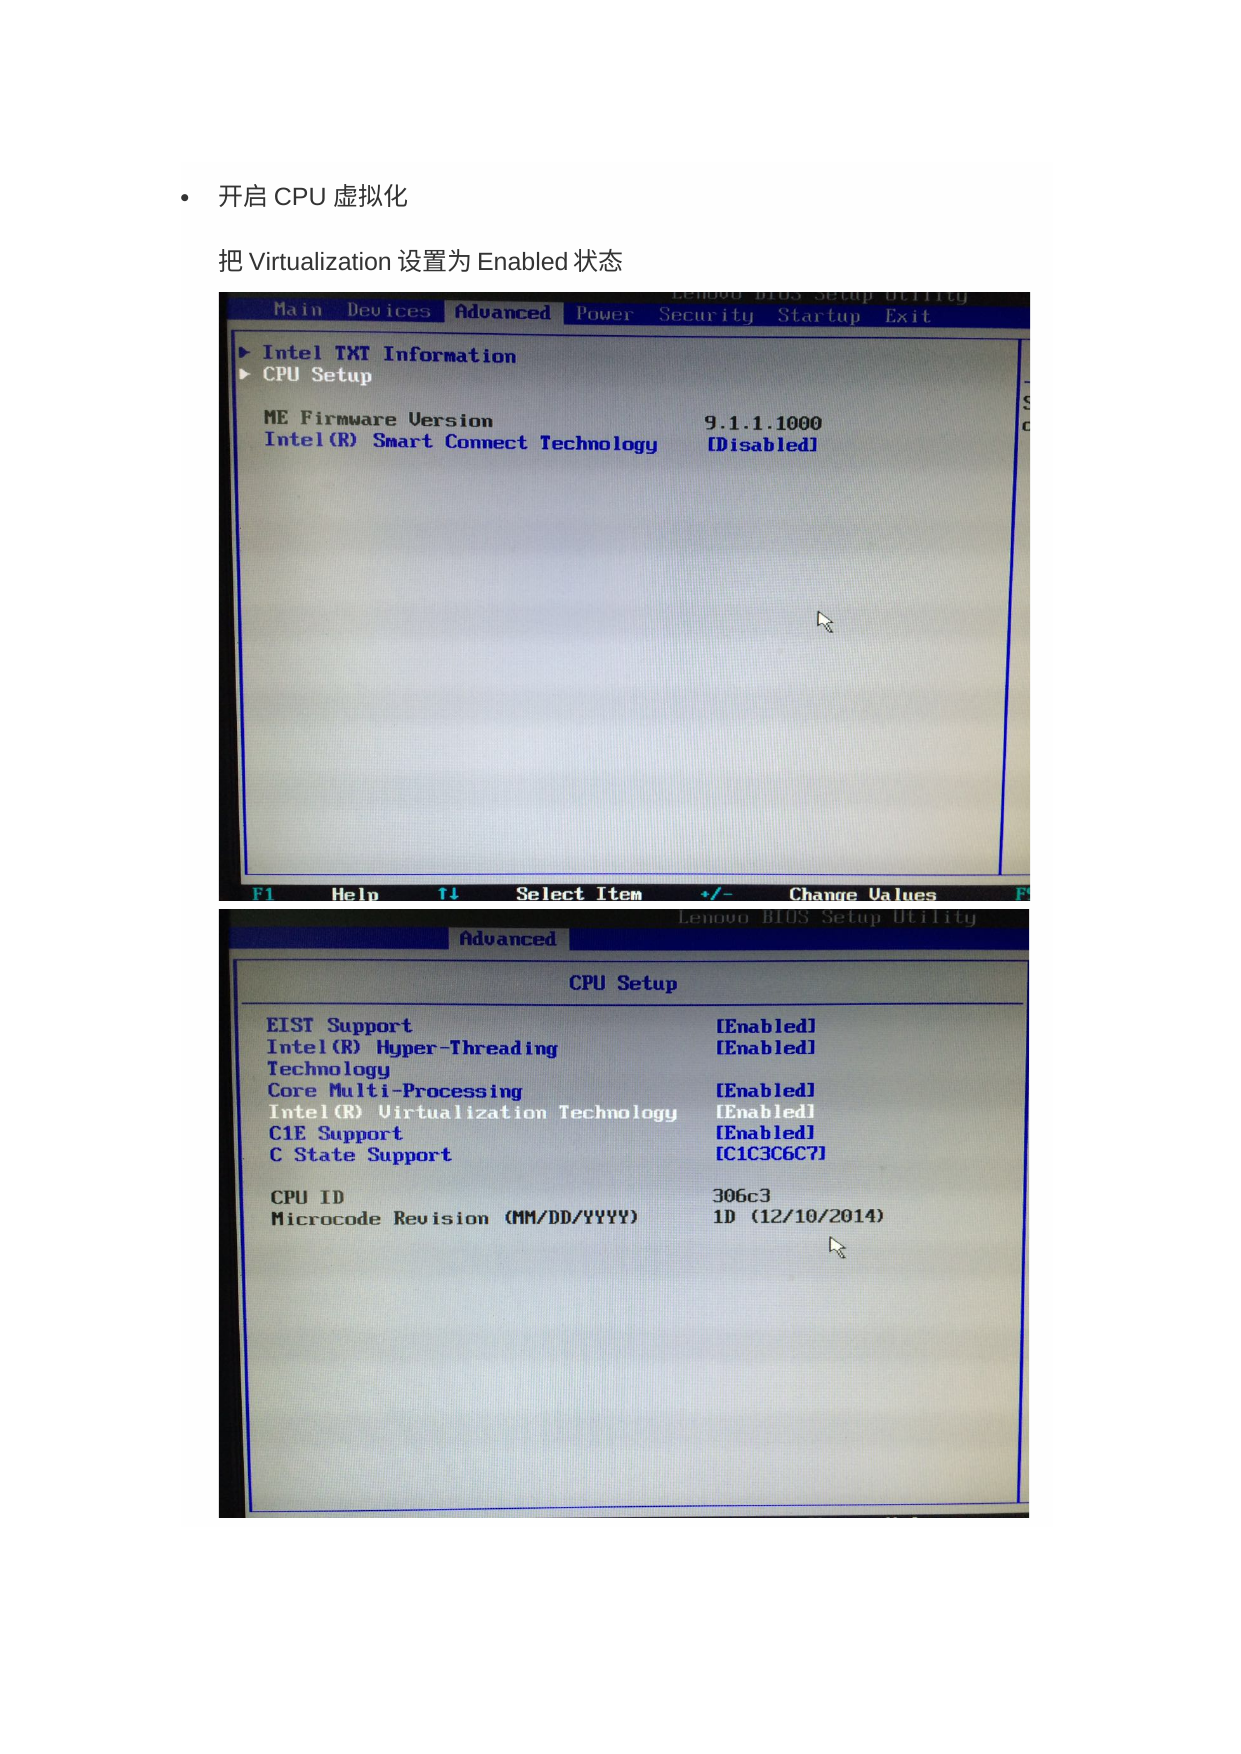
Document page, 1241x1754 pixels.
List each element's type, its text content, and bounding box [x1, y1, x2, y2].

picture [218, 292, 1030, 901]
picture [218, 909, 1030, 1518]
